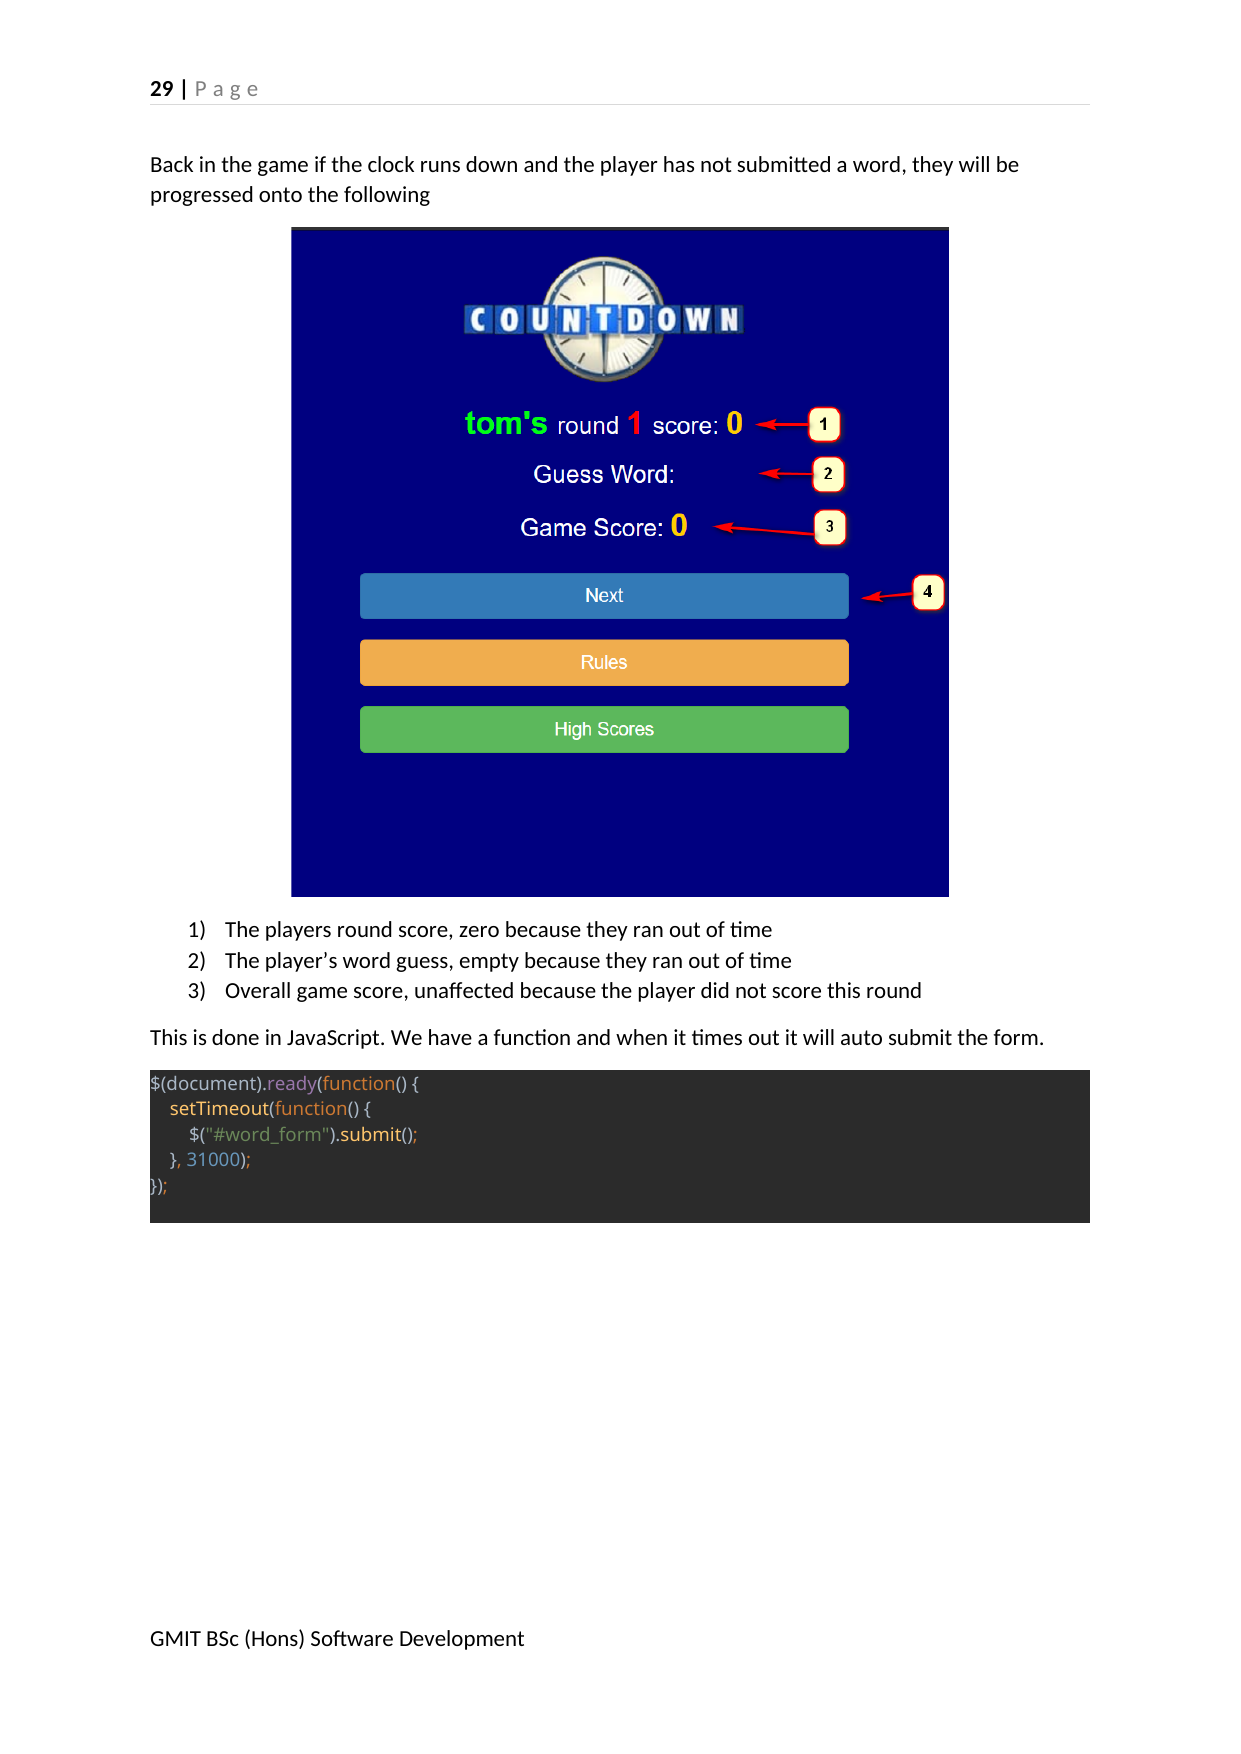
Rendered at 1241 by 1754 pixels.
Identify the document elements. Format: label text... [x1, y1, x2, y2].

list The players round score, zero because they ran out of time [187, 916, 1090, 944]
text This is done in JavaScript. We have a function and when it times out it will auto submit the form. [150, 1023, 1090, 1051]
text Back in the game if the clock runs down and the player has not submitted a word, they will be progressed onto the following [150, 150, 1090, 208]
list The player’s word guess, empty because they ran out of time [187, 946, 1090, 974]
text $(document).ready(function() { setTimeout(function() { $("#word_form").submit(); }, 31000); }); [150, 1070, 1090, 1197]
picture [291, 227, 949, 897]
list Overall game score, unaffected because the player did not score this round [187, 976, 1090, 1004]
